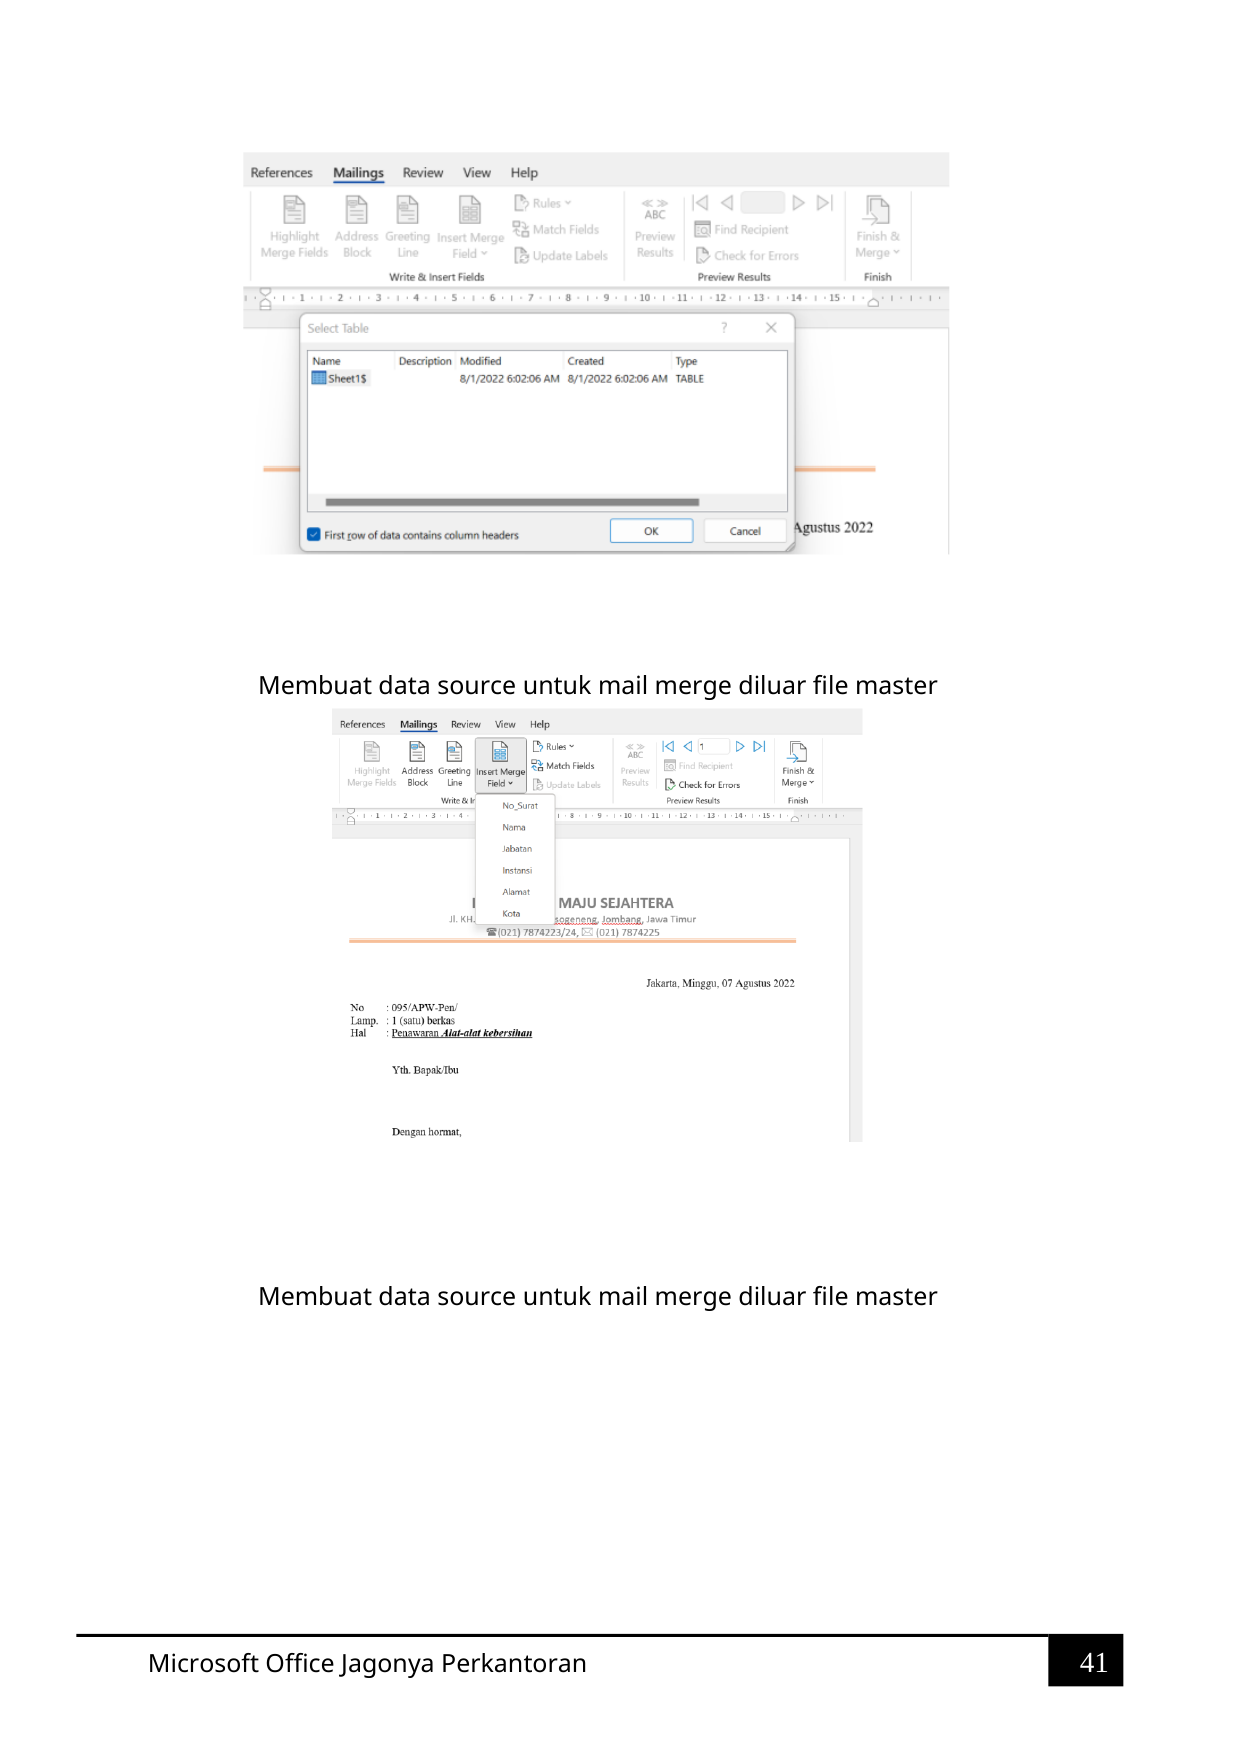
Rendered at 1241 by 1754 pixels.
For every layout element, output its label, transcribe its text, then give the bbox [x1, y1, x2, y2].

picture [240, 150, 954, 559]
picture [331, 706, 865, 1143]
text Membuat data source untuk mail merge diluar file master [148, 1279, 1048, 1313]
text Membuat data source untuk mail merge diluar file master [148, 668, 1048, 702]
